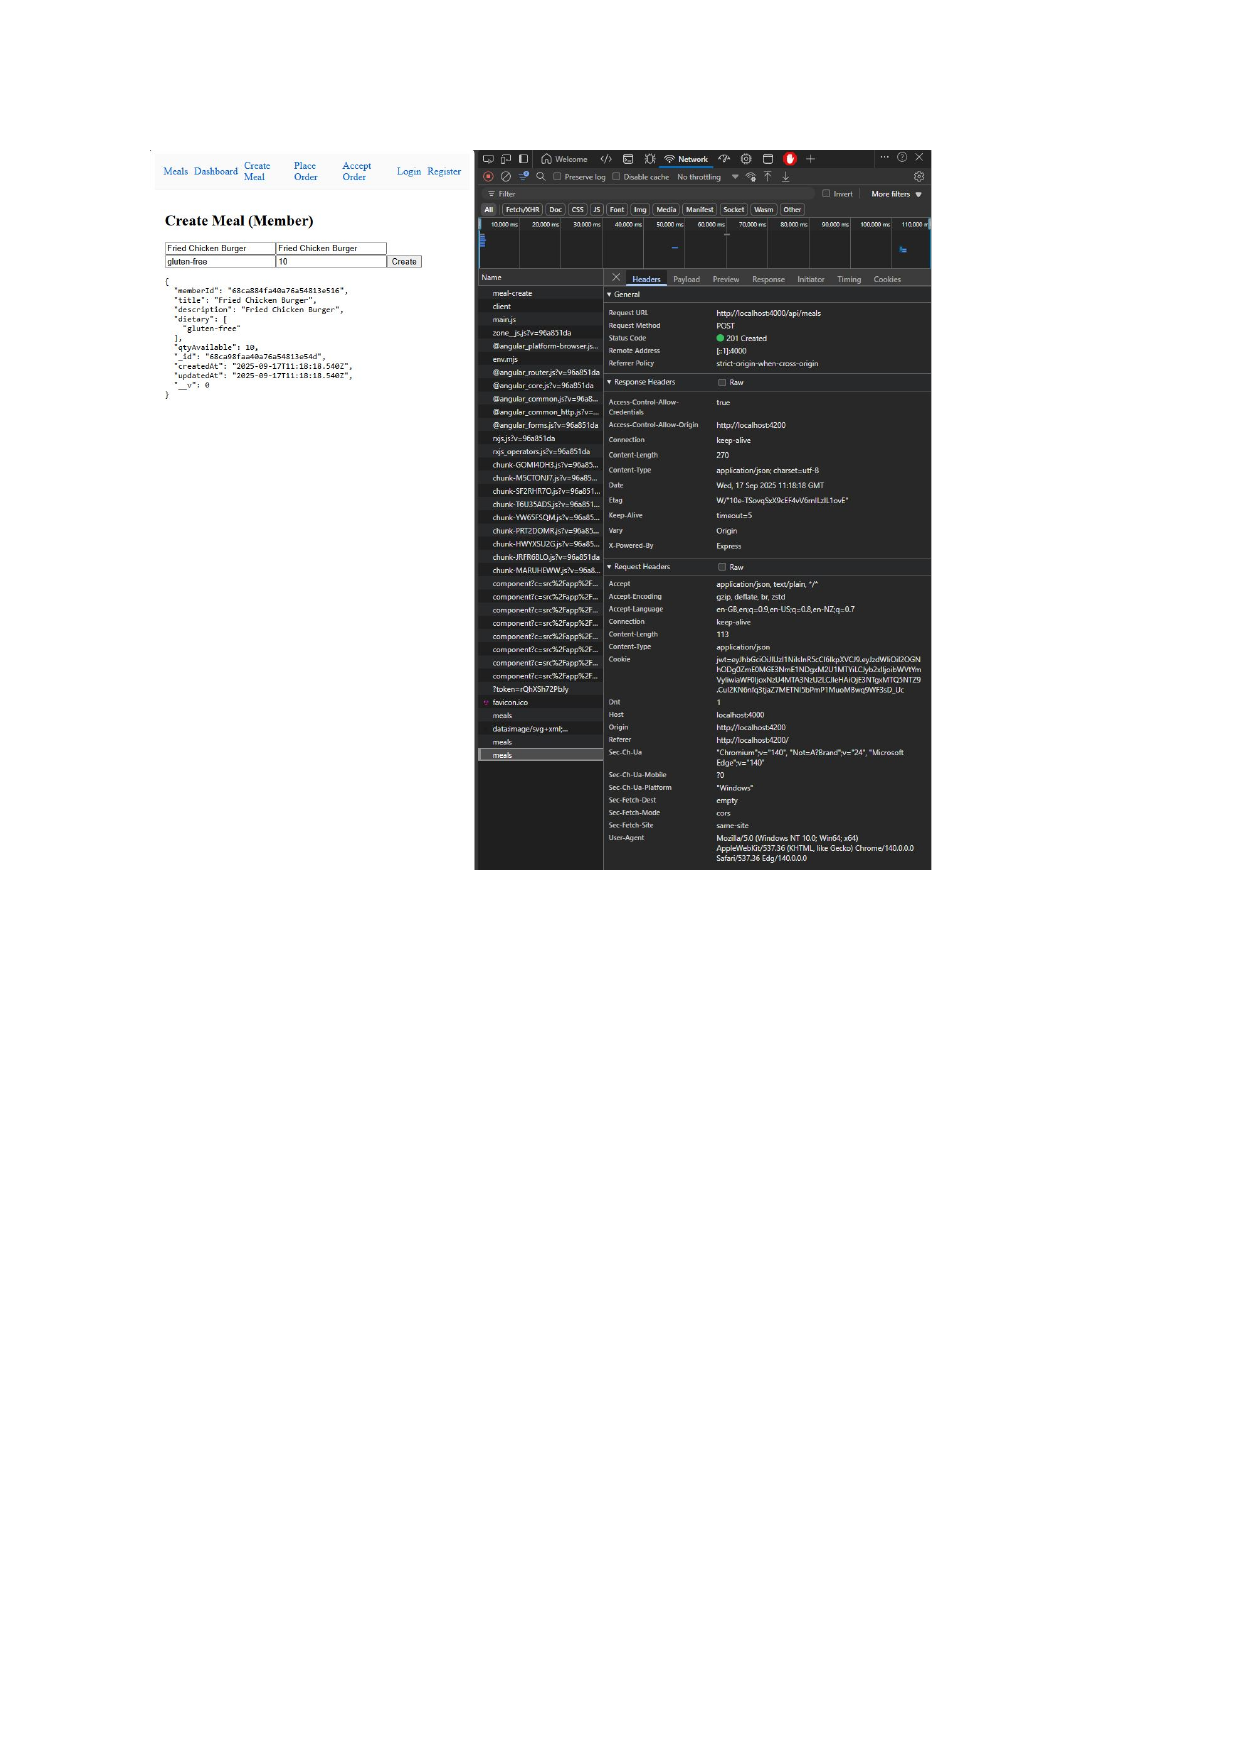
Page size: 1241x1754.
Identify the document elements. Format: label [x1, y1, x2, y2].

picture [150, 150, 932, 870]
